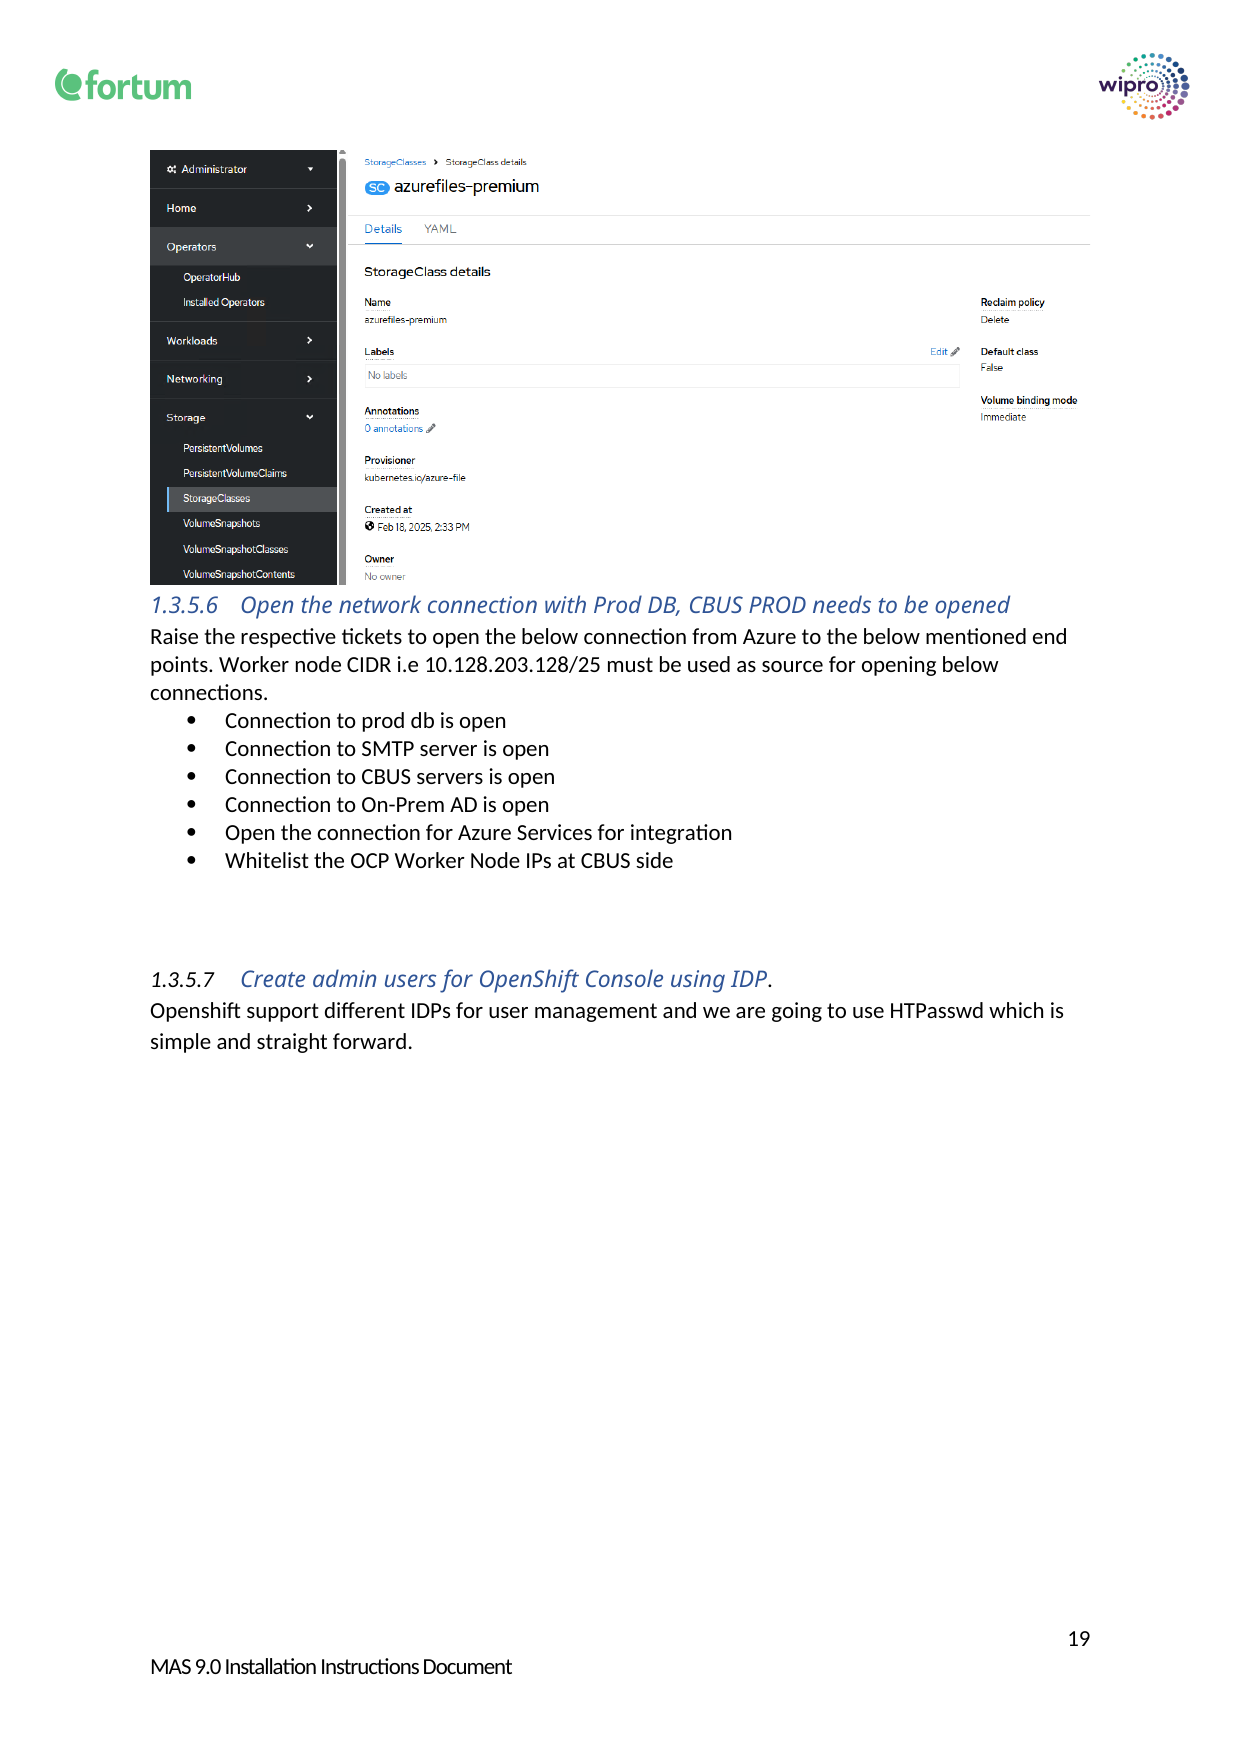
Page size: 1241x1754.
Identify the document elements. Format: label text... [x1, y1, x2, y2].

list Connection to prod db is open [187, 706, 1090, 734]
subtitle Open the network connection with Prod DB, CBUS PROD needs to be opened [150, 589, 1090, 620]
picture [1084, 30, 1204, 142]
picture [150, 150, 1091, 585]
list Open the connection for Azure Services for integration [187, 818, 1090, 847]
subtitle Create admin users for OpenShift Console using IDP. [150, 963, 1090, 994]
picture [53, 49, 193, 120]
text Openshift support different IDPs for user management and we are going to use HTPasswd which is simple and straight forward. [150, 997, 1090, 1055]
list Connection to SMTP server is open [187, 734, 1090, 762]
text Raise the respective tickets to open the below connection from Azure to the below mentioned end points. Worker node CIDR i.e 10.128.203.128/25 must be used as source for opening below connections. [150, 622, 1090, 706]
list Whitelist the OCP Worker Node IPs at CBUS side [187, 847, 1090, 874]
list Connection to CBUS servers is open [187, 762, 1090, 791]
list Connection to On-Prem AD is open [187, 791, 1090, 818]
